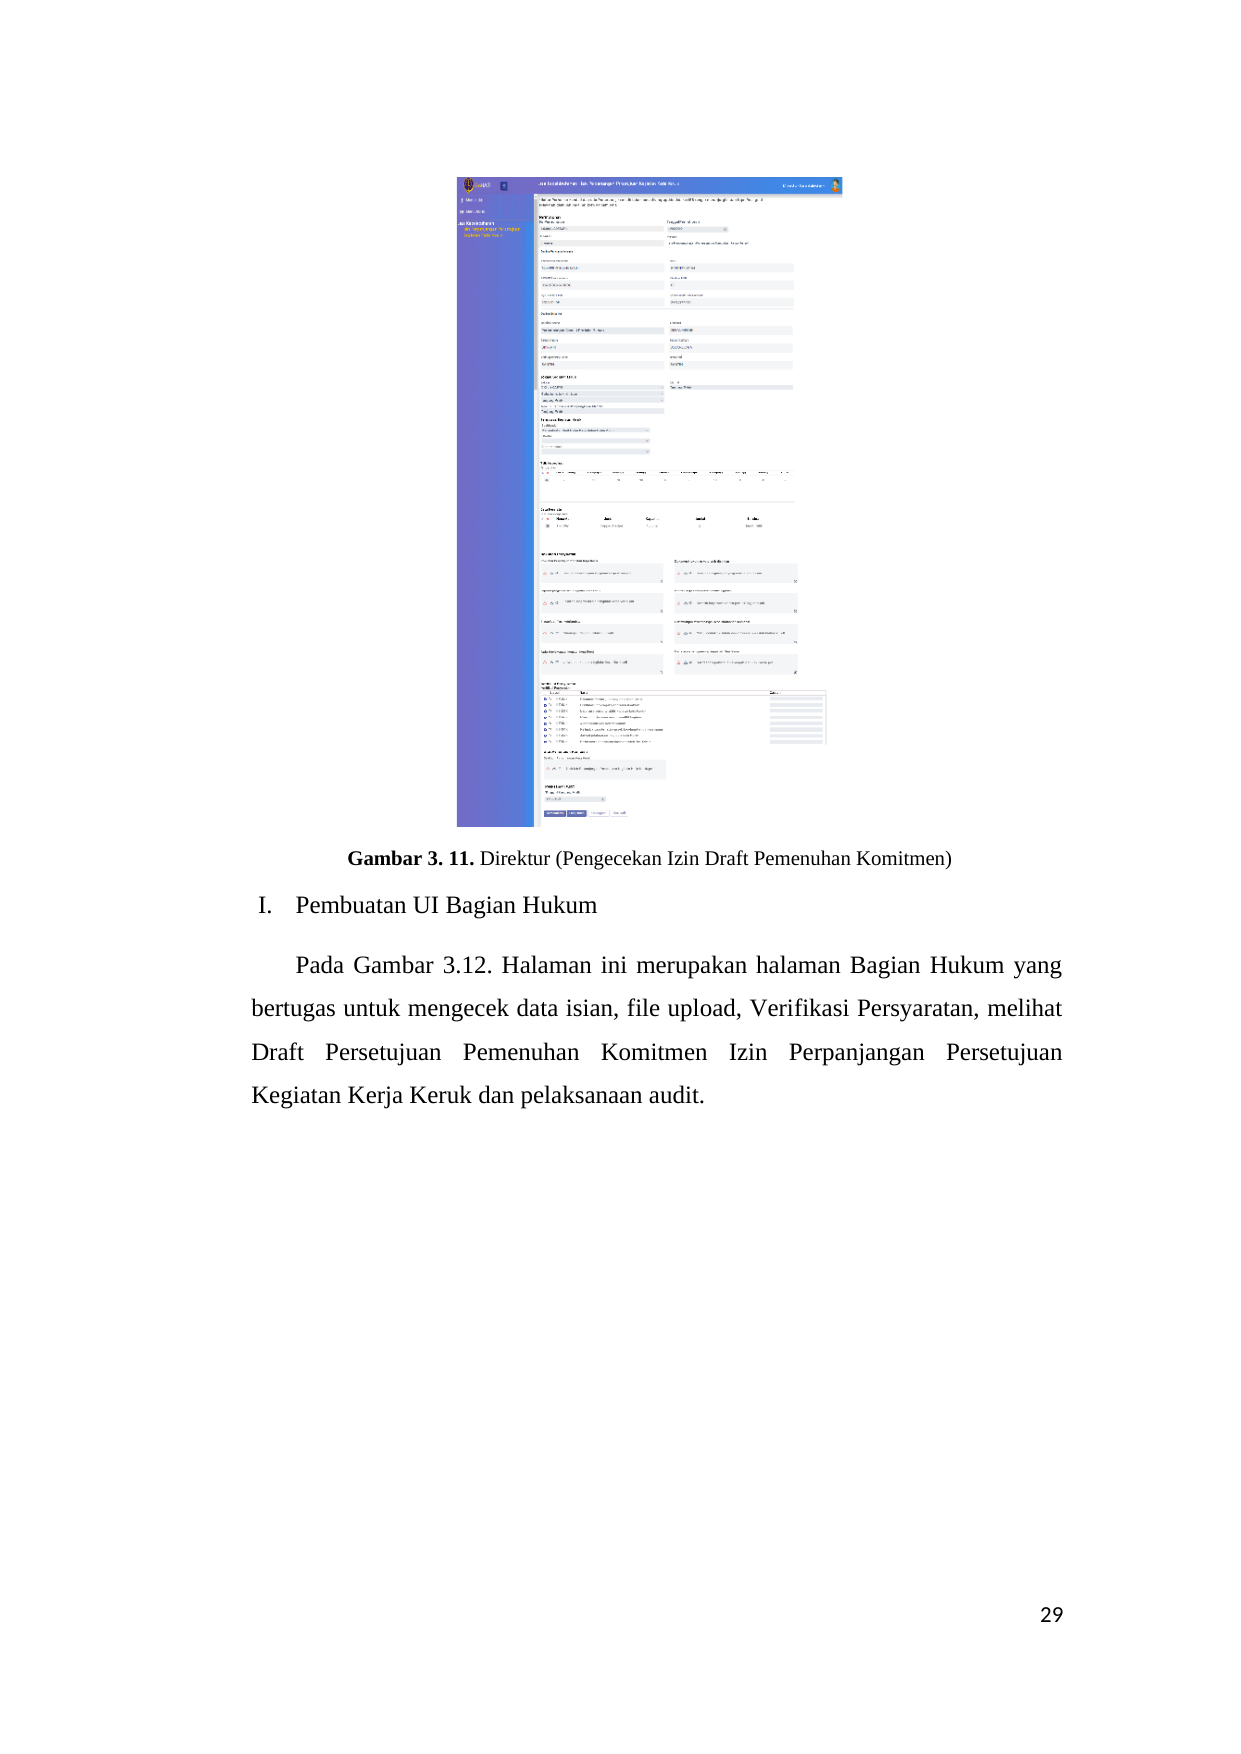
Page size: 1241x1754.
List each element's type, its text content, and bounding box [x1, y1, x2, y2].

text Gambar 3. 11. Direktur (Pengecekan Izin Draft Pemenuhan Komitmen) [236, 846, 1063, 870]
list Pembuatan UI Bagian Hukum [258, 891, 1063, 919]
picture [456, 177, 843, 827]
text Pada Gambar 3.12. Halaman ini merupakan halaman Bagian Hukum yang bertugas untuk mengecek data isian, file upload, Verifikasi Persyaratan, melihat Draft Persetujuan Pemenuhan Komitmen Izin Perpanjangan Persetujuan Kegiatan Kerja Keruk dan pelaksanaan audit. [251, 950, 1063, 1108]
